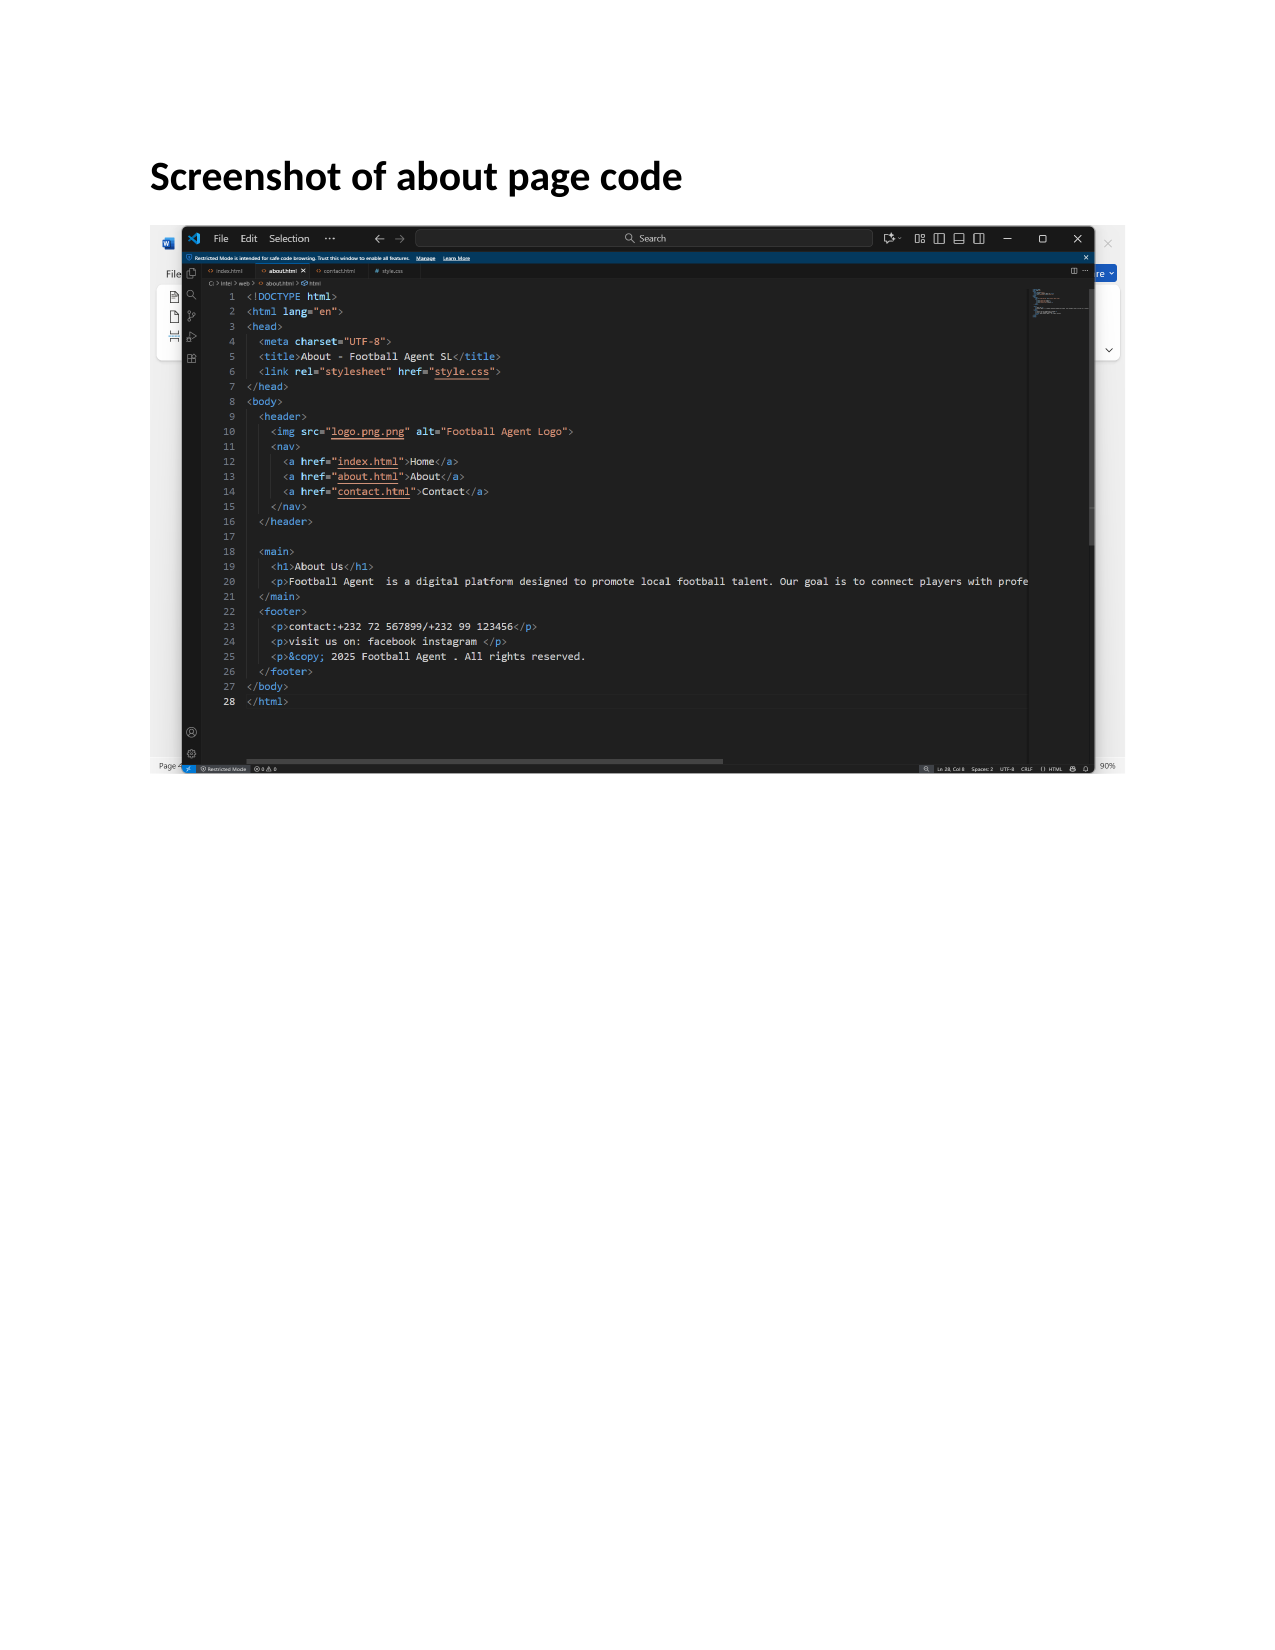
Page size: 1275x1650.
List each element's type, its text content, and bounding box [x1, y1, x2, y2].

picture [150, 225, 1125, 774]
text Screenshot of about page code [150, 150, 1125, 201]
